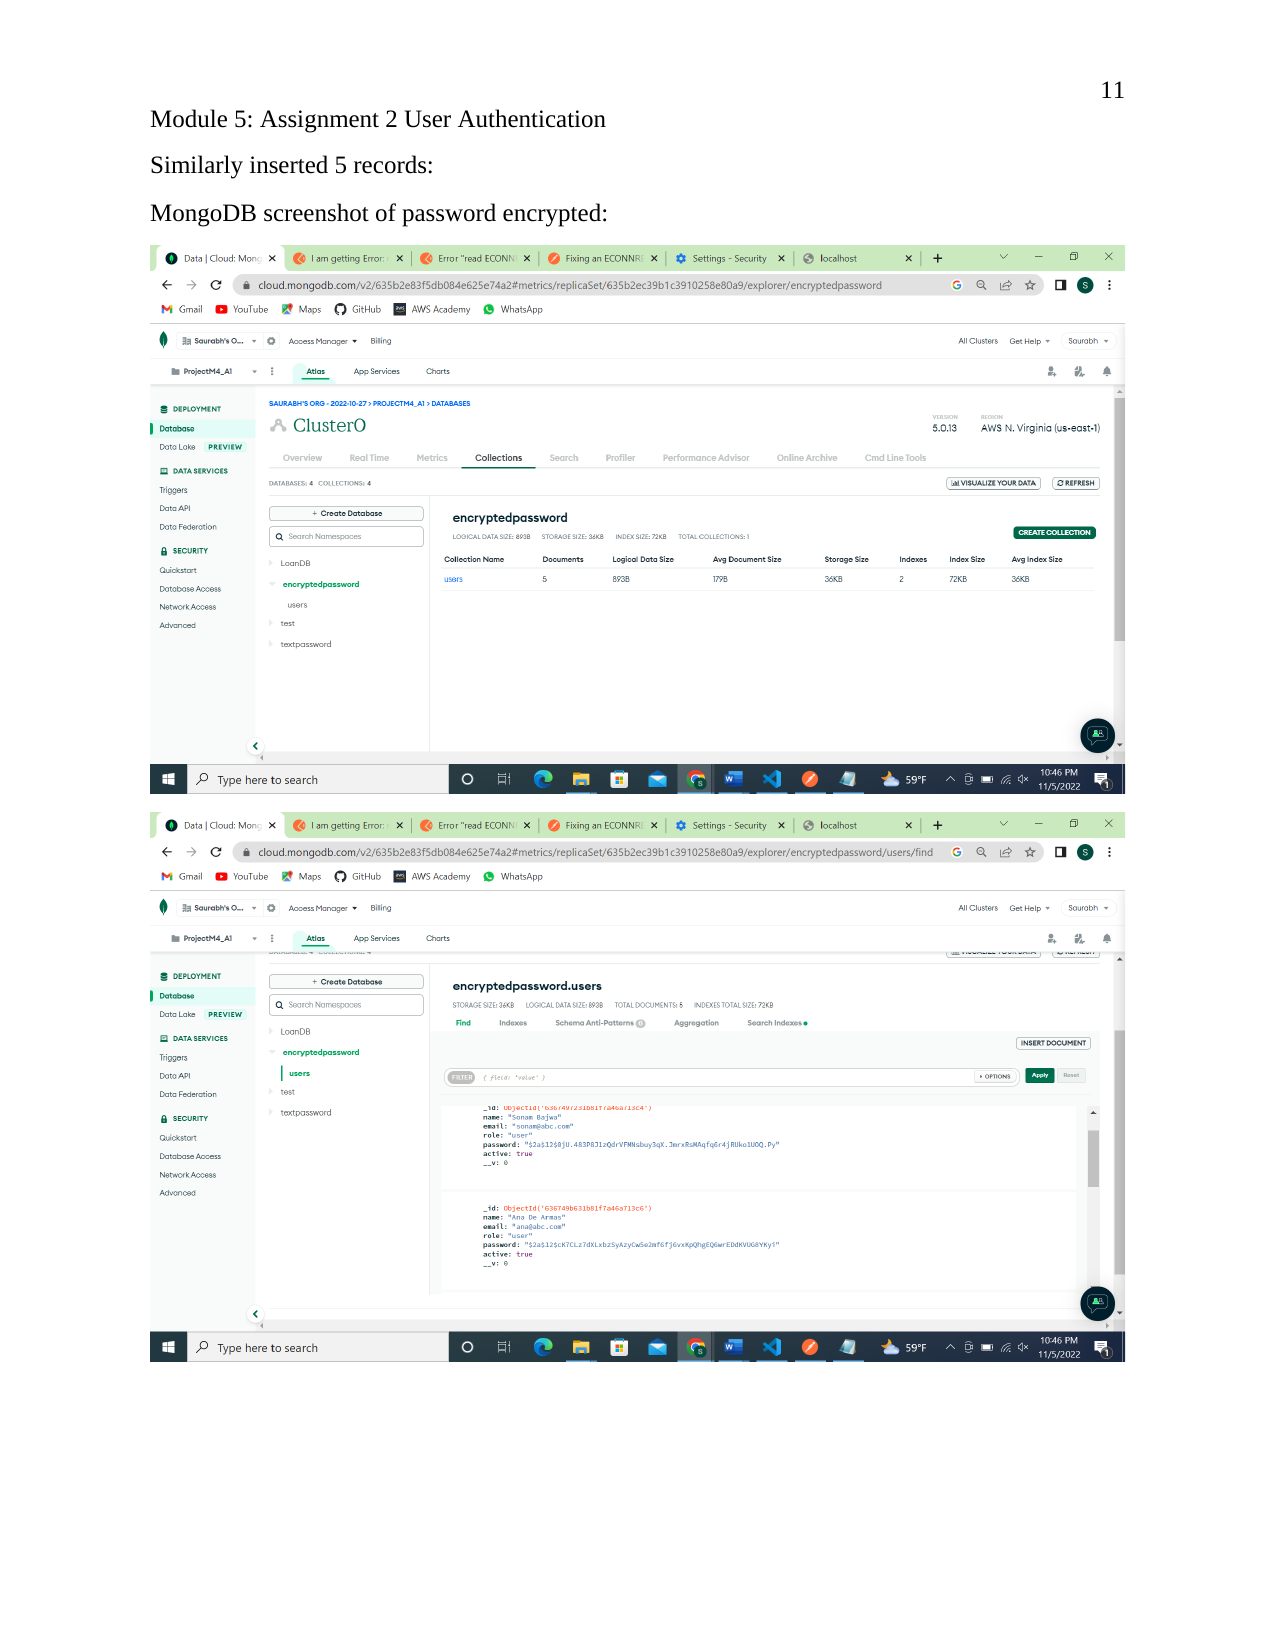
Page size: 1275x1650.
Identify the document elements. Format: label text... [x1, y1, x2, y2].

picture [150, 812, 1125, 1362]
text MongoDB screenshot of password encrypted: [150, 198, 1125, 226]
text Similarly inserted 5 records: [150, 150, 1125, 179]
picture [150, 245, 1125, 794]
